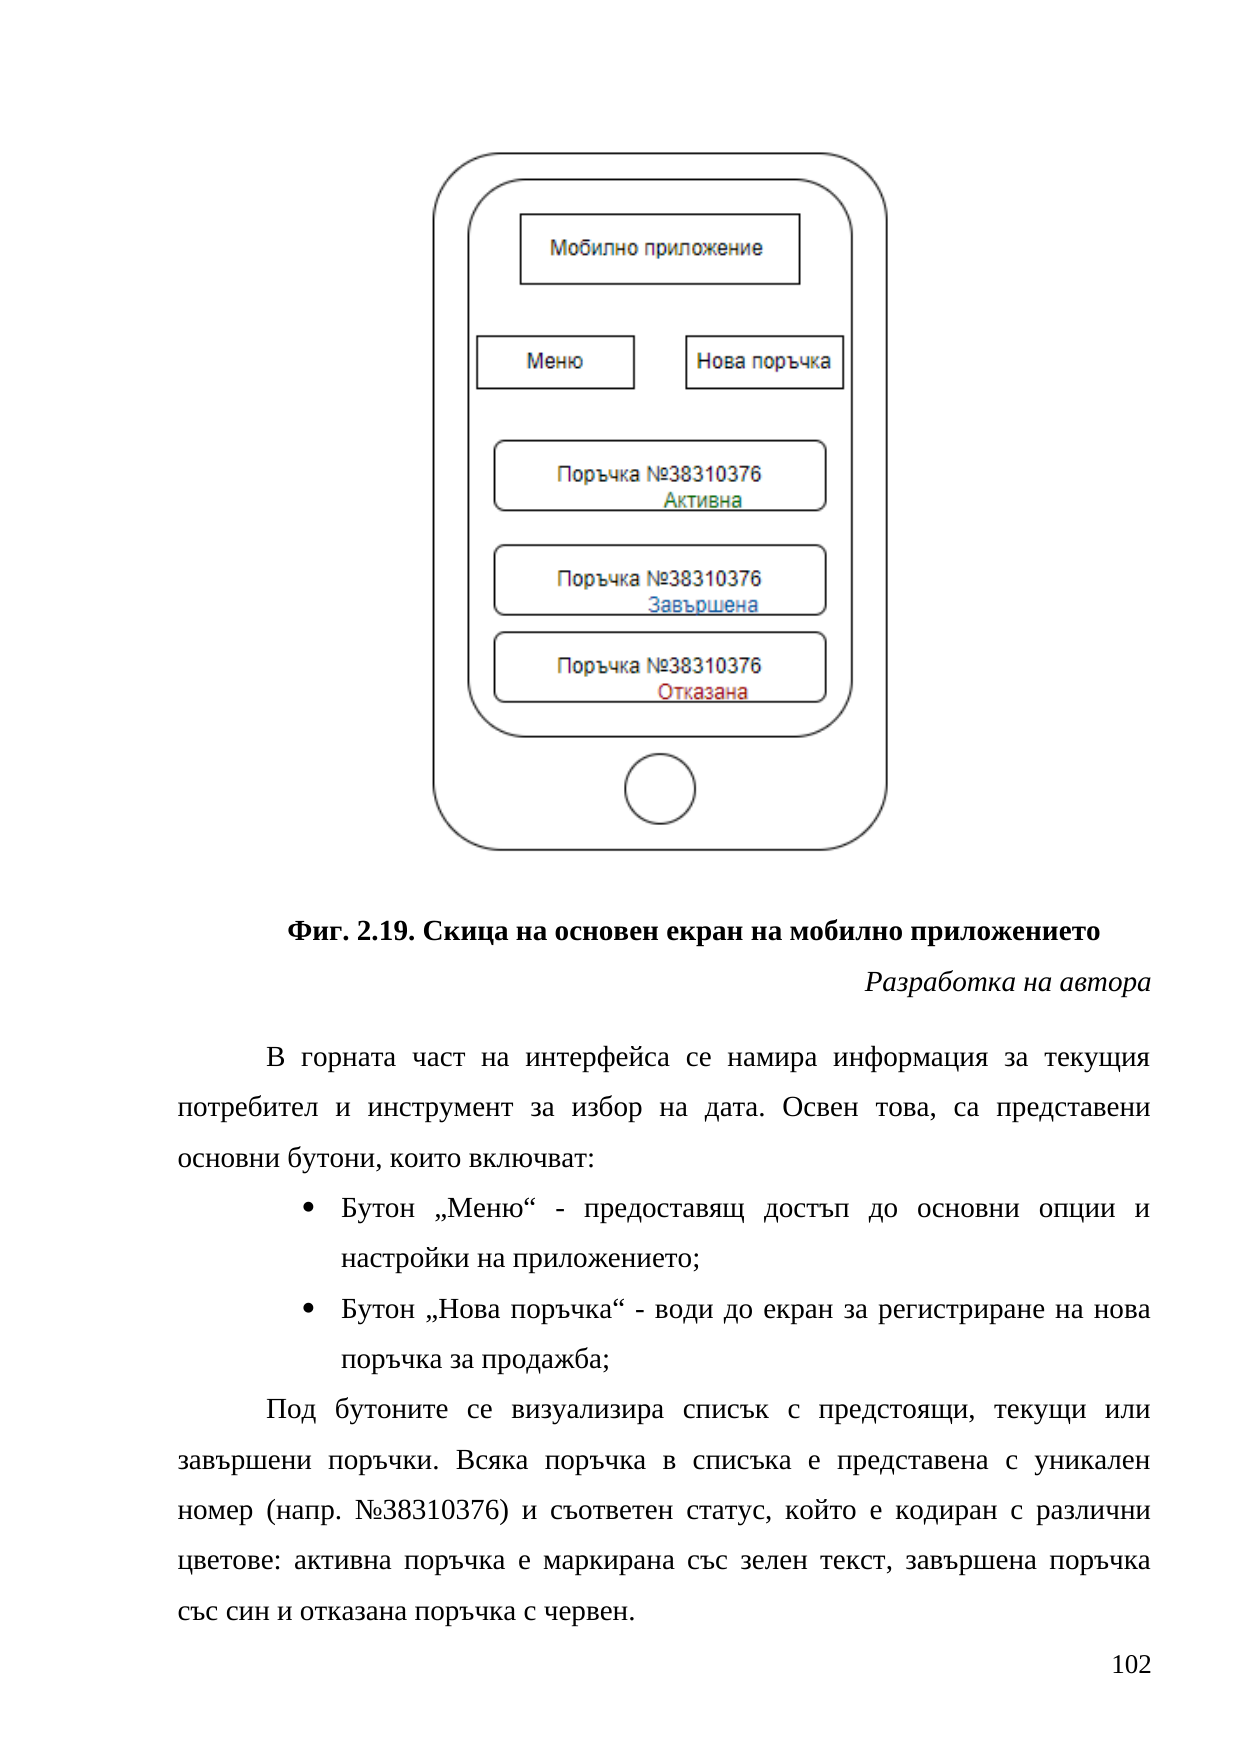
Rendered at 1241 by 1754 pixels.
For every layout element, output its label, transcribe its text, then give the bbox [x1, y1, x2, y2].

list Бутон „Меню“ - предоставящ достъп до основни опции и настройки на приложението; [303, 1190, 1152, 1274]
picture [380, 118, 949, 872]
text Под бутоните се визуализира списък с предстоящи, текущи или завършени поръчки. Всяка поръчка в списъка е представена с уникален номер (напр. №38310376) и съответен статус, който е кодиран с различни цветове: активна поръчка е маркирана със зелен текст, завършена поръчка със син и отказана поръчка с червен. [177, 1391, 1152, 1626]
text В горната част на интерфейса се намира информация за текущия потребител и инструмент за избор на дата. Освен това, са представени основни бутони, които включват: [177, 1039, 1152, 1173]
list Бутон „Нова поръчка“ - води до екран за регистриране на нова поръчка за продажба; [303, 1291, 1152, 1375]
title Разработка на автора [177, 964, 1152, 997]
title Фиг. 2.19. Скица на основен екран на мобилно приложението [177, 913, 1152, 947]
